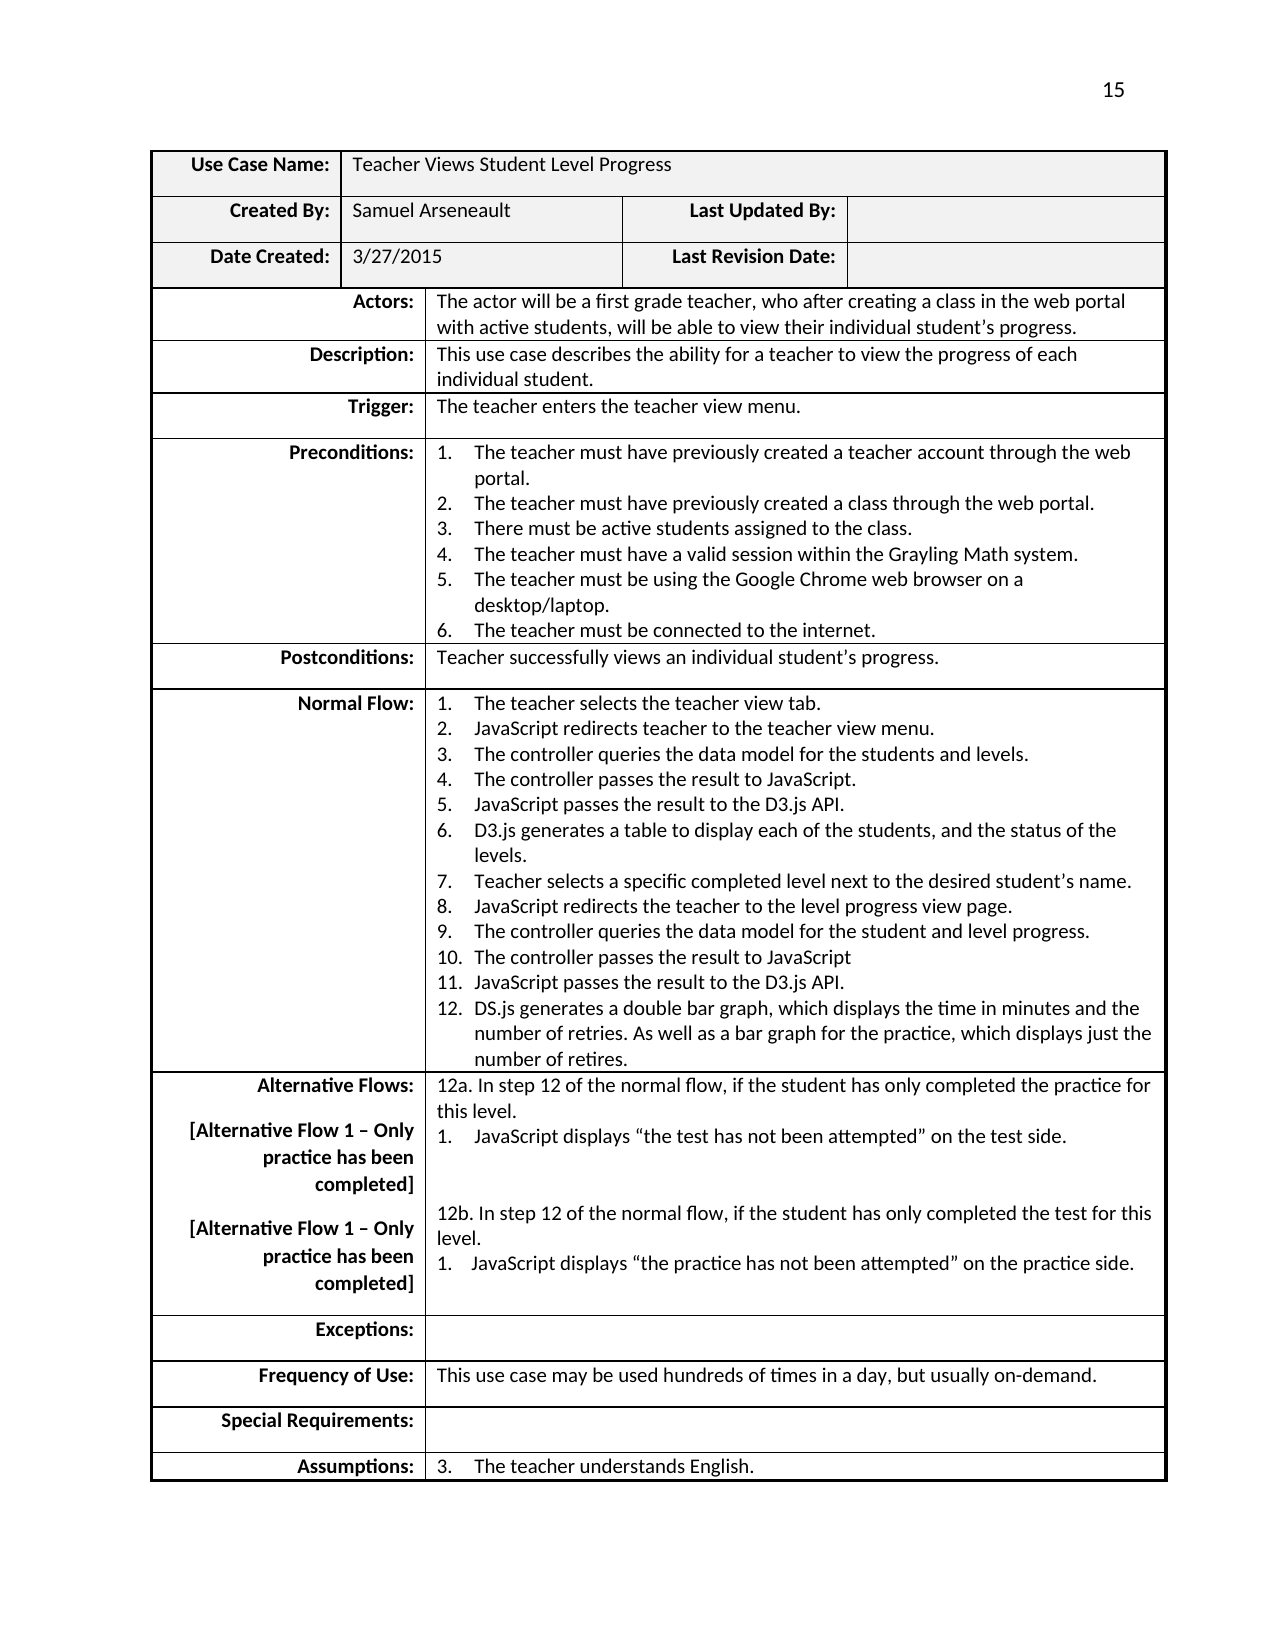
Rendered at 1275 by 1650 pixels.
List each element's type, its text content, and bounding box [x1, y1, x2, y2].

table_cell [848, 197, 1164, 241]
table_cell Trigger: [153, 394, 425, 438]
table_cell Samuel Arseneault [342, 197, 622, 241]
table_cell Description: [153, 341, 425, 392]
table_cell Assumptions: [153, 1453, 425, 1479]
table_cell Last Updated By: [623, 197, 847, 241]
table_cell Teacher Views Student Level Progress [342, 152, 1164, 196]
table_cell Last Revision Date: [623, 243, 847, 287]
table_cell Exceptions: [153, 1316, 425, 1360]
table_cell Frequency of Use: [153, 1362, 425, 1406]
table_cell Teacher successfully views an individual student’s progress. [426, 644, 1164, 688]
table_cell The teacher selects the teacher view tab. JavaScript redirects teacher to the teacher view menu. The controller queries the data model for the students and levels. The controller passes the result to JavaScript. JavaScript passes the result to the D3.js API. D3.js generates a table to display each of the students, and the status of the levels. Teacher selects a specific completed level next to the desired student’s name. JavaScript redirects the teacher to the level progress view page. The controller queries the data model for the student and level progress. The controller passes the result to JavaScript JavaScript passes the result to the D3.js API. DS.js generates a double bar graph, which displays the time in minutes and the number of retries. As well as a bar graph for the practice, which displays just the number of retires. [426, 690, 1164, 1071]
table_cell Use Case Name: [153, 152, 340, 196]
table_cell Preconditions: [153, 439, 425, 643]
table_cell The actor will be a first grade teacher, who after creating a class in the web portal with active students, will be able to view their individual student’s progress. [426, 289, 1164, 339]
table_cell The teacher enters the teacher view menu. [426, 394, 1164, 438]
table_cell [426, 1453, 1164, 1479]
table_cell Created By: [153, 197, 340, 241]
table_cell Alternative Flows: [Alternative Flow 1 – Only practice has been completed] [Alternative Flow 1 – Only practice has been completed] [153, 1073, 425, 1314]
table_cell The teacher must have previously created a teacher account through the web portal. The teacher must have previously created a class through the web portal. There must be active students assigned to the class. The teacher must have a valid session within the Grayling Math system. The teacher must be using the Google Chrome web browser on a desktop/laptop. The teacher must be connected to the internet. [426, 439, 1164, 643]
table_cell 12a. In step 12 of the normal flow, if the student has only completed the practice for this level. JavaScript displays “the test has not been attempted” on the test side. 12b. In step 12 of the normal flow, if the student has only completed the test for this level. 1. JavaScript displays “the practice has not been attempted” on the practice side. [426, 1073, 1164, 1314]
table_cell [426, 1316, 1164, 1360]
table_cell Actors: [153, 289, 425, 339]
table_cell Normal Flow: [153, 690, 425, 1071]
table_cell This use case describes the ability for a teacher to view the progress of each individual student. [426, 341, 1164, 392]
table_cell 3/27/2015 [342, 243, 622, 287]
table_cell [426, 1408, 1164, 1452]
table_cell Date Created: [153, 243, 340, 287]
table_cell [848, 243, 1164, 287]
table_cell Postconditions: [153, 644, 425, 688]
table_cell This use case may be used hundreds of times in a day, but usually on-demand. [426, 1362, 1164, 1406]
table_cell Special Requirements: [153, 1408, 425, 1452]
